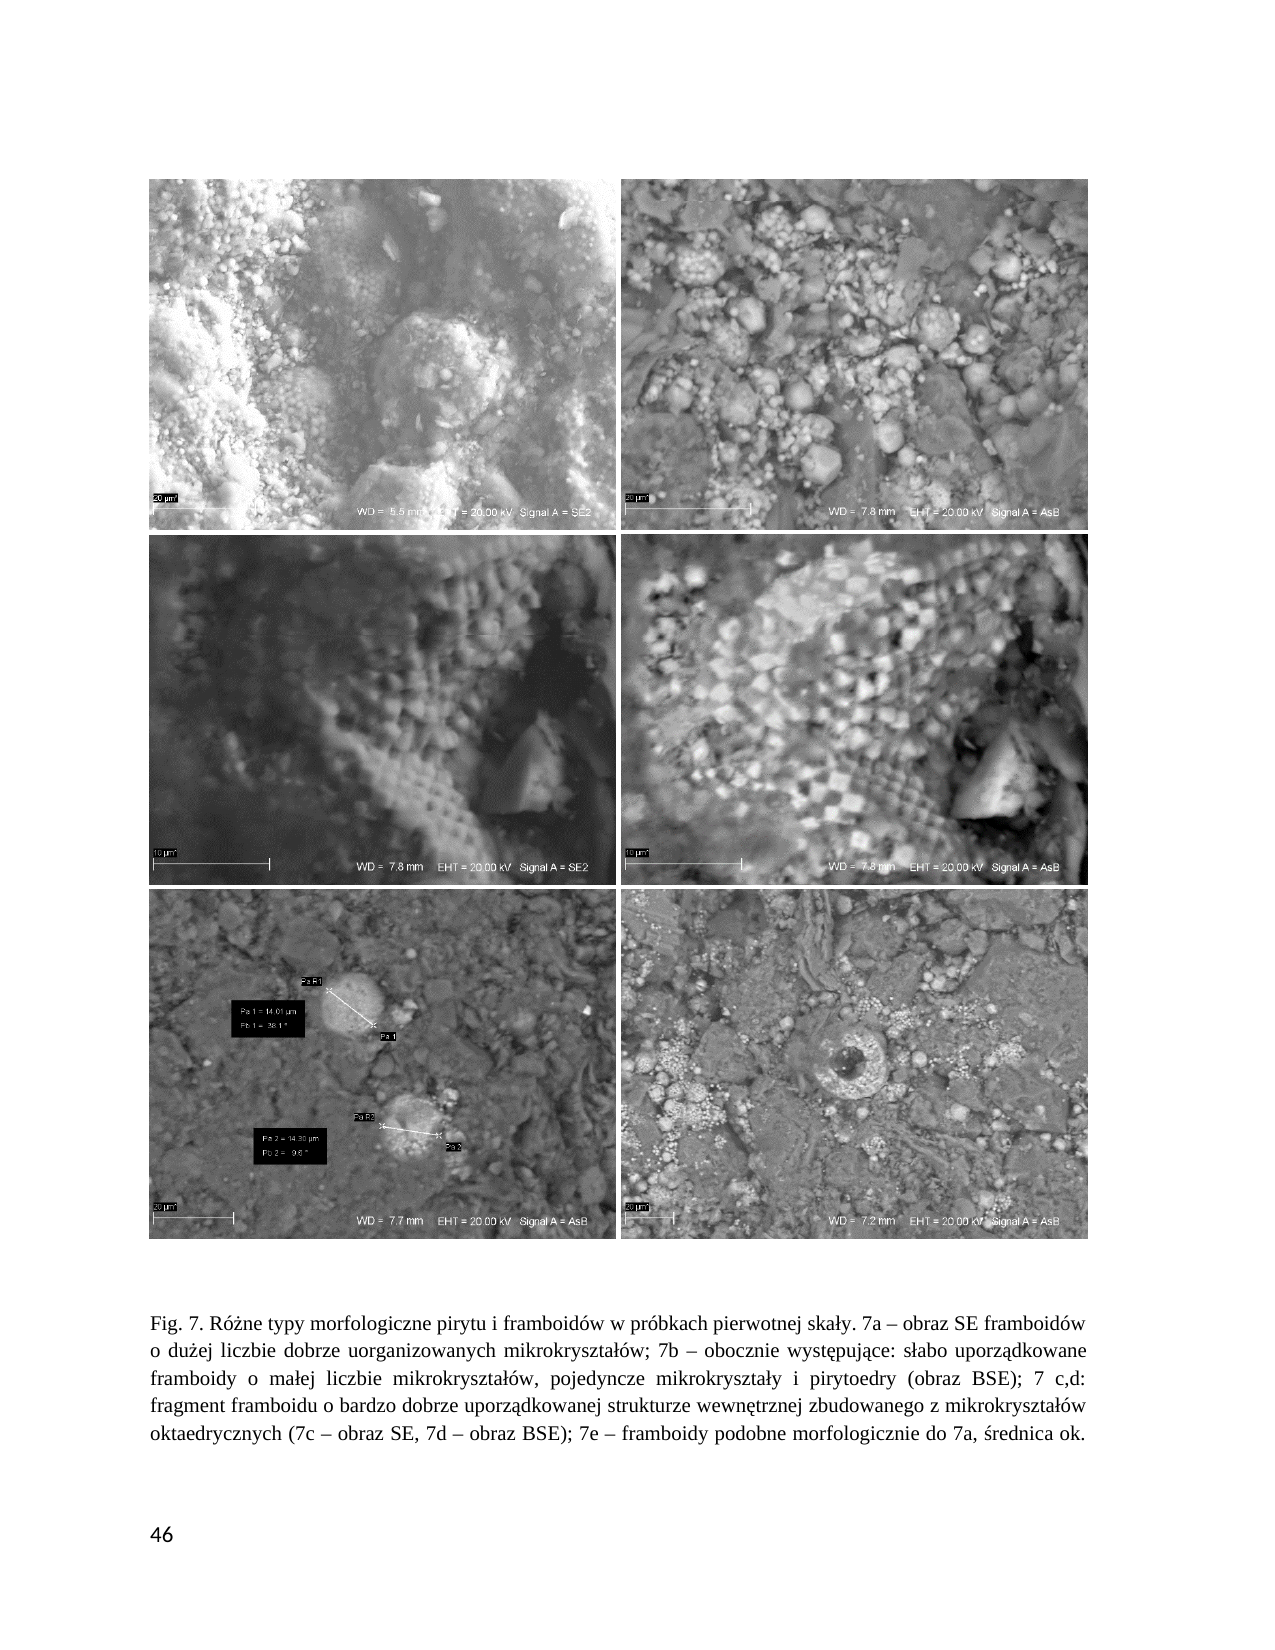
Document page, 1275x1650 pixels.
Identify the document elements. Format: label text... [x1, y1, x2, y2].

picture [149, 535, 616, 885]
picture [621, 534, 1088, 885]
picture [621, 889, 1088, 1239]
picture [149, 889, 616, 1239]
picture [621, 179, 1088, 530]
picture [149, 179, 616, 530]
